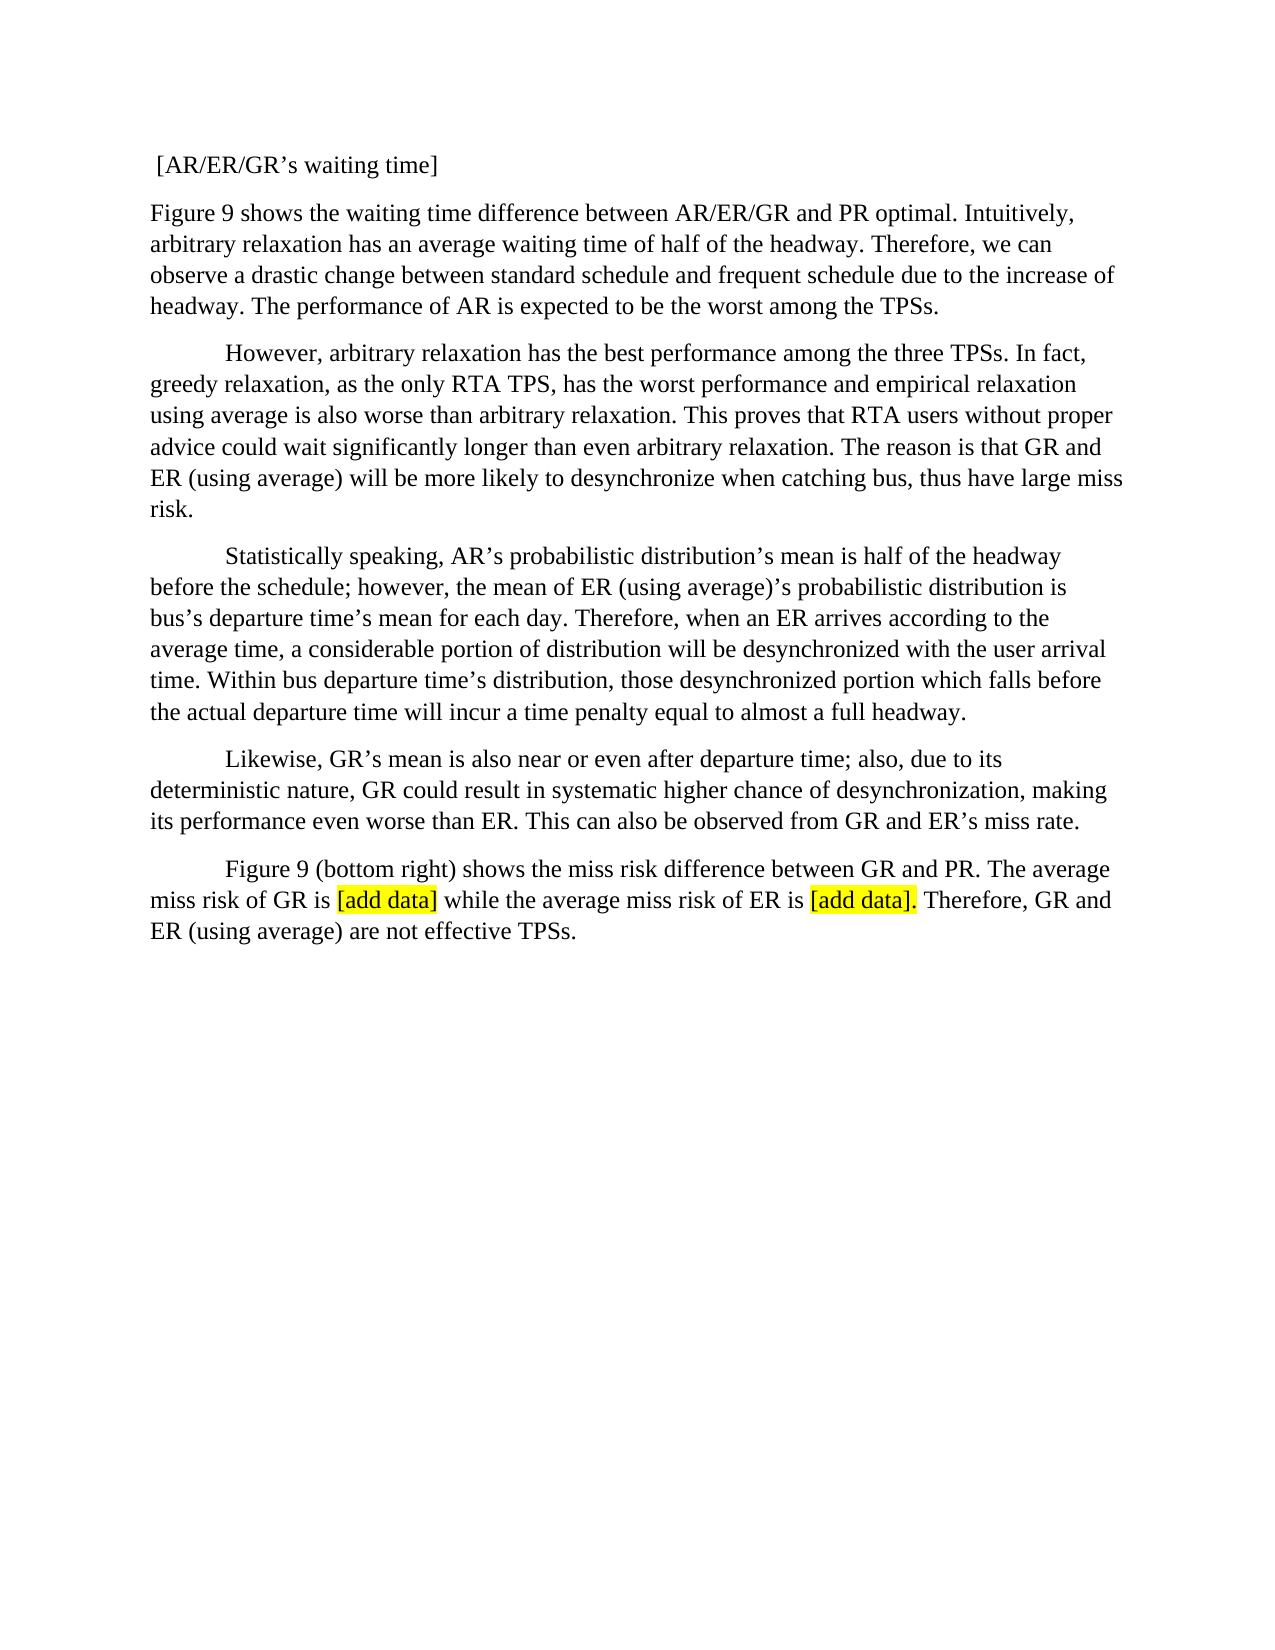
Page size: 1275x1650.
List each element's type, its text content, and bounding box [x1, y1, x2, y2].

text Likewise, GR’s mean is also near or even after departure time; also, due to its deterministic nature, GR could result in systematic higher chance of desynchronization, making its performance even worse than ER. This can also be observed from GR and ER’s miss rate. [150, 744, 1125, 835]
text However, arbitrary relaxation has the best performance among the three TPSs. In fact, greedy relaxation, as the only RTA TPS, has the worst performance and empirical relaxation using average is also worse than arbitrary relaxation. This proves that RTA users without proper advice could wait significantly longer than even arbitrary relaxation. The reason is that GR and ER (using average) will be more likely to desynchronize when catching bus, thus have large miss risk. [150, 338, 1125, 522]
text Figure 9 shows the waiting time difference between AR/ER/GR and PR optimal. Intuitively, arbitrary relaxation has an average waiting time of half of the headway. Therefore, we can observe a drastic change between standard schedule and frequent schedule due to the increase of headway. The performance of AR is expected to be the worst among the TPSs. [150, 198, 1125, 319]
text [AR/ER/GR’s waiting time] [150, 150, 1125, 179]
text Figure 9 (bottom right) shows the miss risk difference between GR and PR. The average miss risk of GR is [add data] while the average miss risk of ER is [add data]. Therefore, GR and ER (using average) are not effective TPSs. [150, 854, 1125, 945]
text Statistically speaking, AR’s probabilistic distribution’s mean is half of the headway before the schedule; however, the mean of ER (using average)’s probabilistic distribution is bus’s departure time’s mean for each day. Therefore, when an ER arrives according to the average time, a considerable portion of distribution will be desynchronized with the user arrival time. Within bus departure time’s distribution, those desynchronized portion which falls before the actual departure time will incur a time penalty equal to almost a full headway. [150, 541, 1125, 725]
